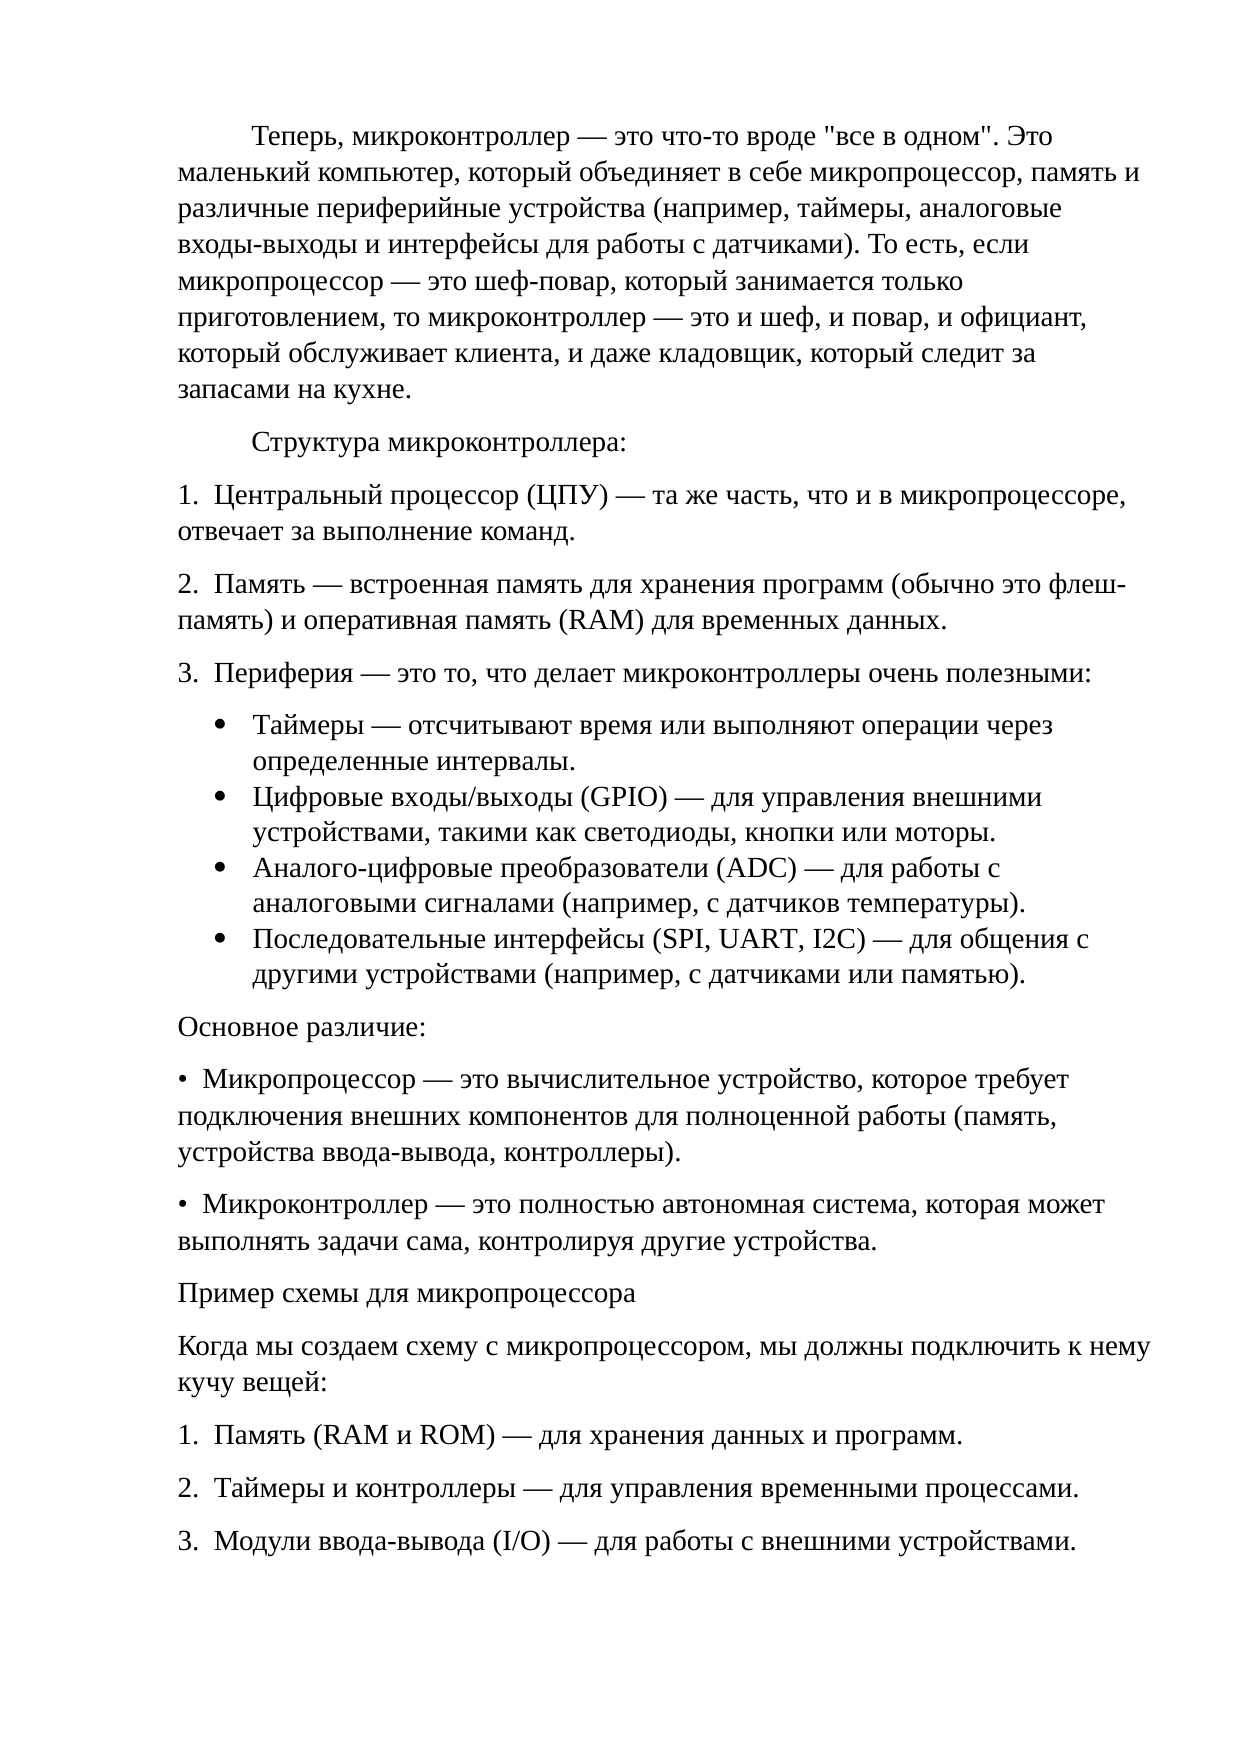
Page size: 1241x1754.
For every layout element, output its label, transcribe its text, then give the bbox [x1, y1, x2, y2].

text 2. Память — встроенная память для хранения программ (обычно это флеш-память) и оперативная память (RAM) для временных данных. [177, 566, 1152, 635]
text • Микроконтроллер — это полностью автономная система, которая может выполнять задачи сама, контролируя другие устройства. [177, 1187, 1152, 1256]
text 2. Таймеры и контроллеры — для управления временными процессами. [177, 1470, 1152, 1504]
text Когда мы создаем схему с микропроцессором, мы должны подключить к нему кучу вещей: [177, 1328, 1152, 1398]
list Аналого-цифровые преобразователи (ADC) — для работы с аналоговыми сигналами (например, с датчиков температуры). [215, 850, 1152, 919]
text • Микропроцессор — это вычислительное устройство, которое требует подключения внешних компонентов для полноценной работы (память, устройства ввода-вывода, контроллеры). [177, 1062, 1152, 1167]
text 3. Модули ввода-вывода (I/O) — для работы с внешними устройствами. [177, 1523, 1152, 1557]
text Основное различие: [177, 1009, 1152, 1042]
text Теперь, микроконтроллер — это что-то вроде "все в одном". Это маленький компьютер, который объединяет в себе микропроцессор, память и различные периферийные устройства (например, таймеры, аналоговые входы-выходы и интерфейсы для работы с датчиками). То есть, если микропроцессор — это шеф-повар, который занимается только приготовлением, то микроконтроллер — это и шеф, и повар, и официант, который обслуживает клиента, и даже кладовщик, который следит за запасами на кухне. [177, 118, 1152, 405]
text 1. Центральный процессор (ЦПУ) — та же часть, что и в микропроцессоре, отвечает за выполнение команд. [177, 477, 1152, 546]
text Структура микроконтроллера: [177, 424, 1152, 457]
text 1. Память (RAM и ROM) — для хранения данных и программ. [177, 1417, 1152, 1451]
text Пример схемы для микропроцессора [177, 1276, 1152, 1309]
text 3. Периферия — это то, что делает микроконтроллеры очень полезными: [177, 655, 1152, 688]
list Последовательные интерфейсы (SPI, UART, I2C) — для общения с другими устройствами (например, с датчиками или памятью). [215, 921, 1152, 990]
list Таймеры — отсчитывают время или выполняют операции через определенные интервалы. [215, 707, 1152, 777]
list Цифровые входы/выходы (GPIO) — для управления внешними устройствами, такими как светодиоды, кнопки или моторы. [215, 779, 1152, 848]
